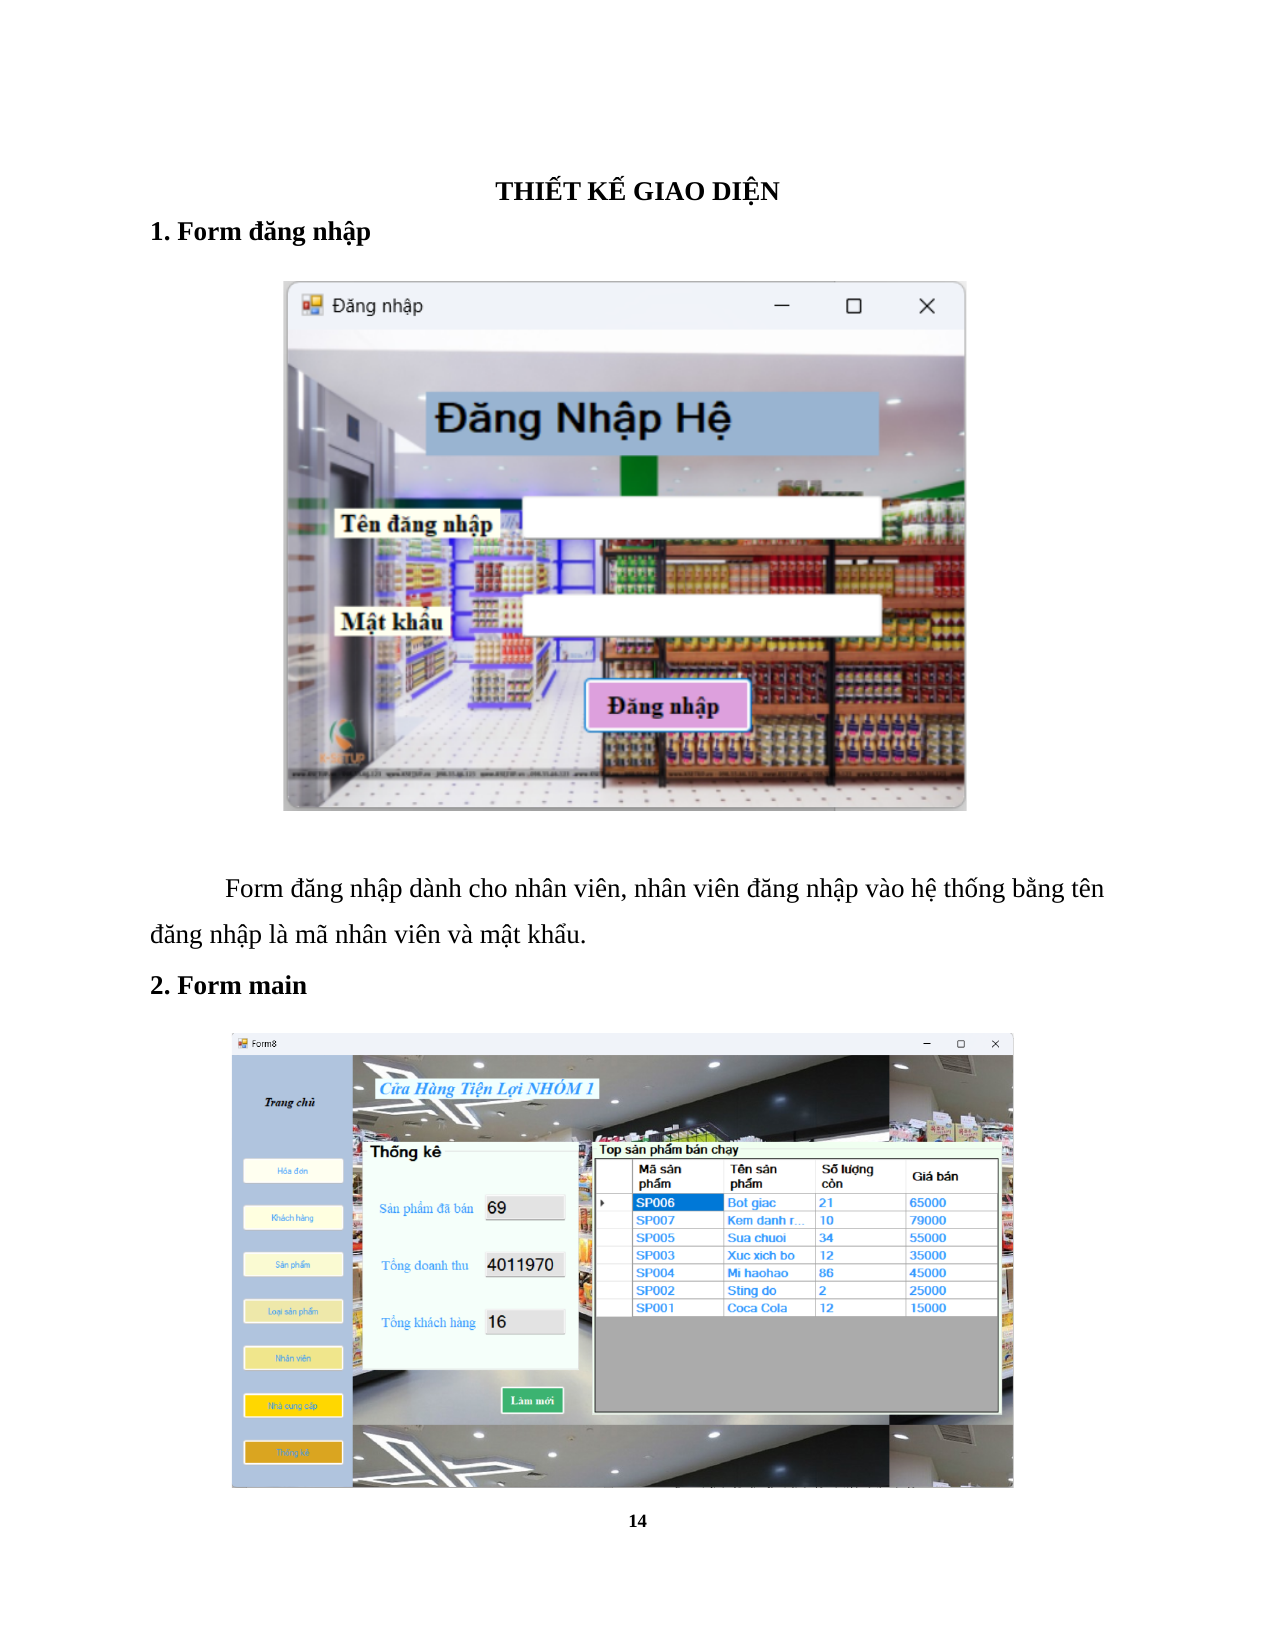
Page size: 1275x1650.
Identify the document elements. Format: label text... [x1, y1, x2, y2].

subtitle THIẾT KẾ GIAO DIỆN [150, 175, 1125, 206]
picture [231, 1033, 1014, 1488]
picture [283, 281, 967, 811]
text Form đăng nhập dành cho nhân viên, nhân viên đăng nhập vào hệ thống bằng tên đăng nhập là mã nhân viên và mật khẩu. [150, 872, 1125, 950]
subtitle 2. Form main [150, 969, 1125, 1001]
subtitle 1. Form đăng nhập [150, 215, 1125, 246]
